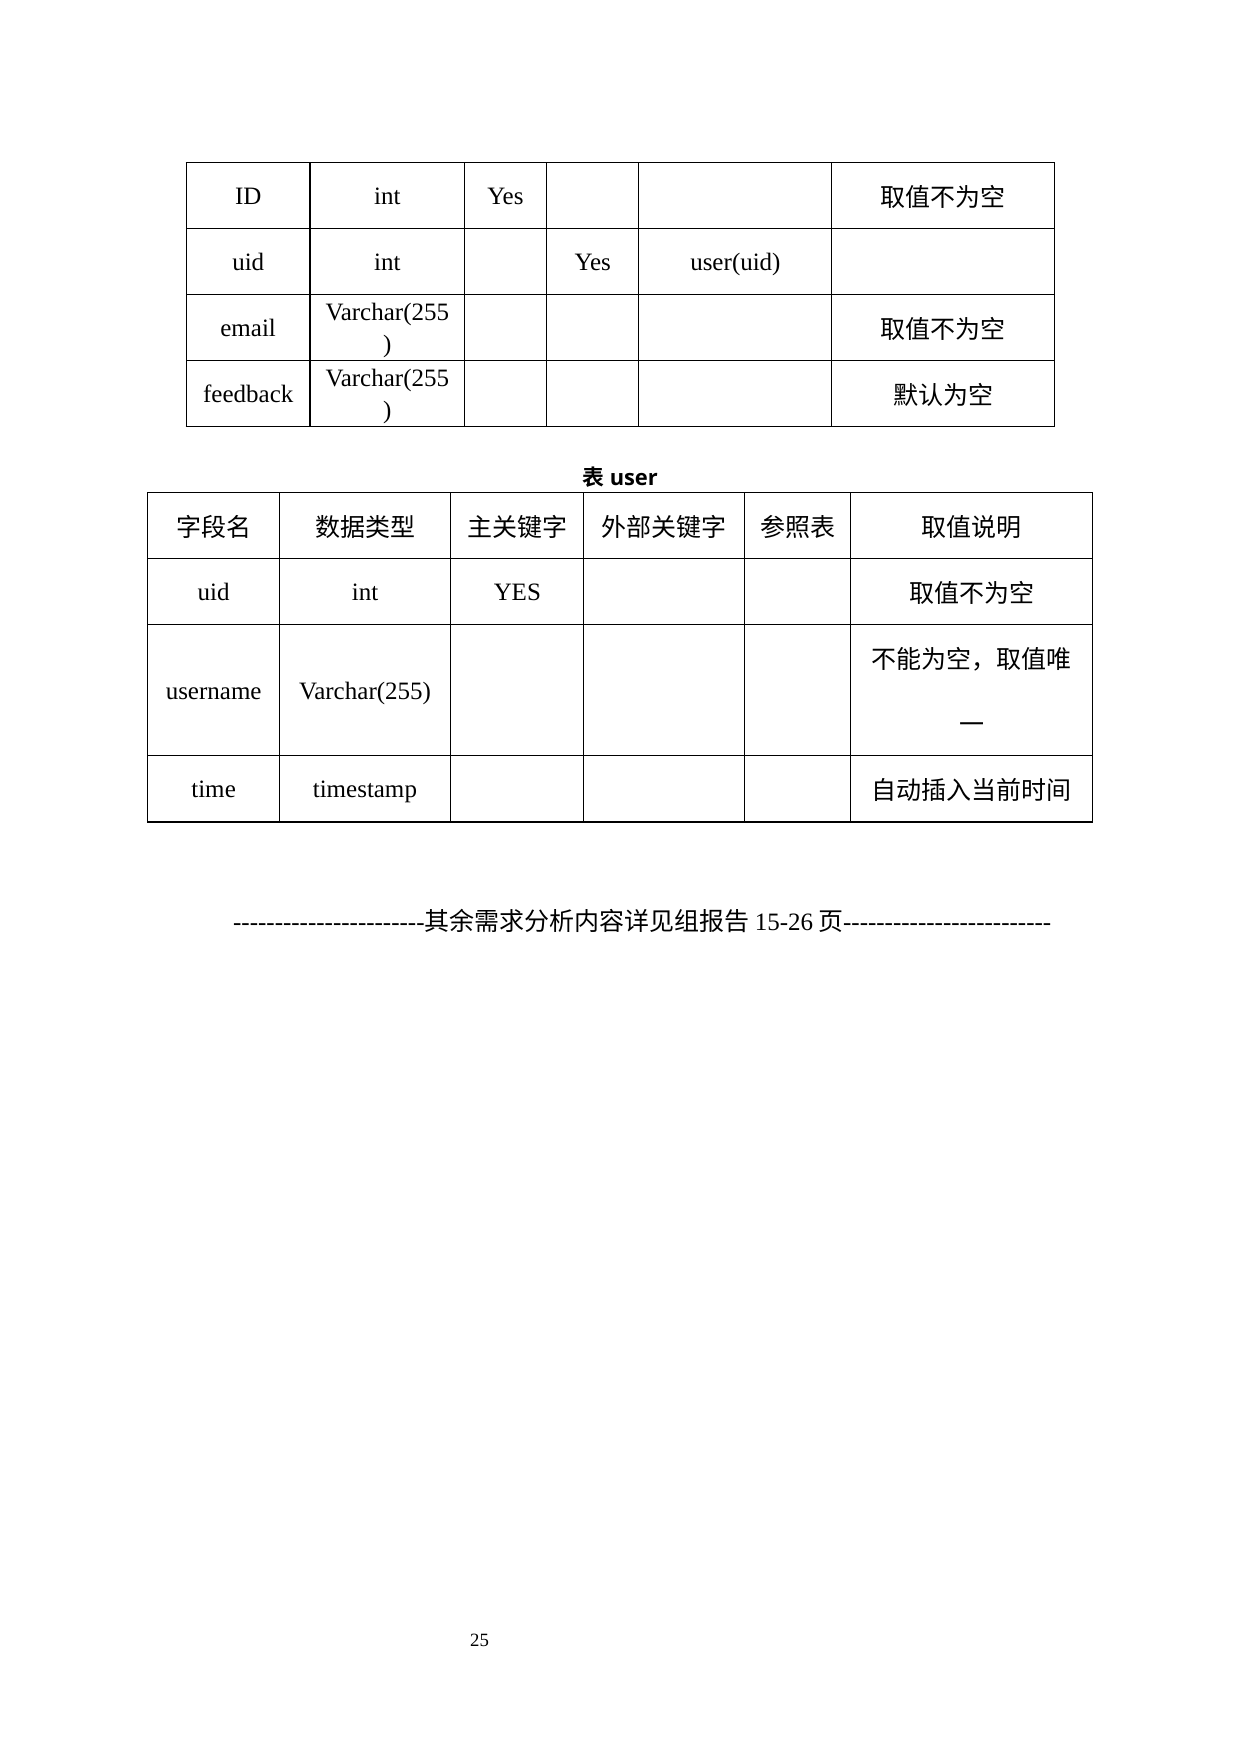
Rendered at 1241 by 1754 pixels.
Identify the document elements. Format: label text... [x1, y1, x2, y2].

table_cell Varchar(255) [311, 361, 464, 426]
table_cell [745, 625, 850, 755]
table_cell [547, 163, 638, 228]
table_cell user(uid) [639, 229, 831, 294]
table_cell YES [451, 559, 583, 624]
table_cell time [148, 756, 279, 821]
table_cell [451, 625, 583, 755]
table_cell [584, 756, 744, 821]
table_cell [584, 625, 744, 755]
table_header 外部关键字 [584, 493, 744, 558]
table_cell [832, 229, 1054, 294]
table_header 字段名 [148, 493, 279, 558]
table_cell int [280, 559, 450, 624]
table_cell Yes [465, 163, 546, 228]
table_cell uid [187, 229, 309, 294]
table_cell [745, 756, 850, 821]
table_cell [451, 756, 583, 821]
table_cell feedback [187, 361, 309, 426]
list 表 user [187, 460, 1053, 492]
table_cell int [311, 163, 464, 228]
table_header 取值说明 [851, 493, 1092, 558]
table_cell 不能为空，取值唯一 [851, 625, 1092, 755]
table_cell [584, 559, 744, 624]
table_cell [639, 361, 831, 426]
text -----------------------其余需求分析内容详见组报告15-26页------------------------- [187, 887, 1053, 952]
table_cell Varchar(255) [280, 625, 450, 755]
table_cell uid [148, 559, 279, 624]
table_cell [639, 163, 831, 228]
table_cell 取值不为空 [851, 559, 1092, 624]
table_cell username [148, 625, 279, 755]
table_cell [465, 229, 546, 294]
table_cell [547, 361, 638, 426]
table_header 参照表 [745, 493, 850, 558]
table_cell 自动插入当前时间 [851, 756, 1092, 821]
table_cell Yes [547, 229, 638, 294]
table_cell [465, 295, 546, 360]
table_cell Varchar(255) [311, 295, 464, 360]
table_cell [745, 559, 850, 624]
table_cell int [311, 229, 464, 294]
table_cell ID [187, 163, 309, 228]
table_cell 取值不为空 [832, 163, 1054, 228]
table_cell [547, 295, 638, 360]
table_cell [465, 361, 546, 426]
table_cell email [187, 295, 309, 360]
table_cell timestamp [280, 756, 450, 821]
table_cell 默认为空 [832, 361, 1054, 426]
table_cell 取值不为空 [832, 295, 1054, 360]
table_header 主关键字 [451, 493, 583, 558]
table_cell [639, 295, 831, 360]
table_header 数据类型 [280, 493, 450, 558]
